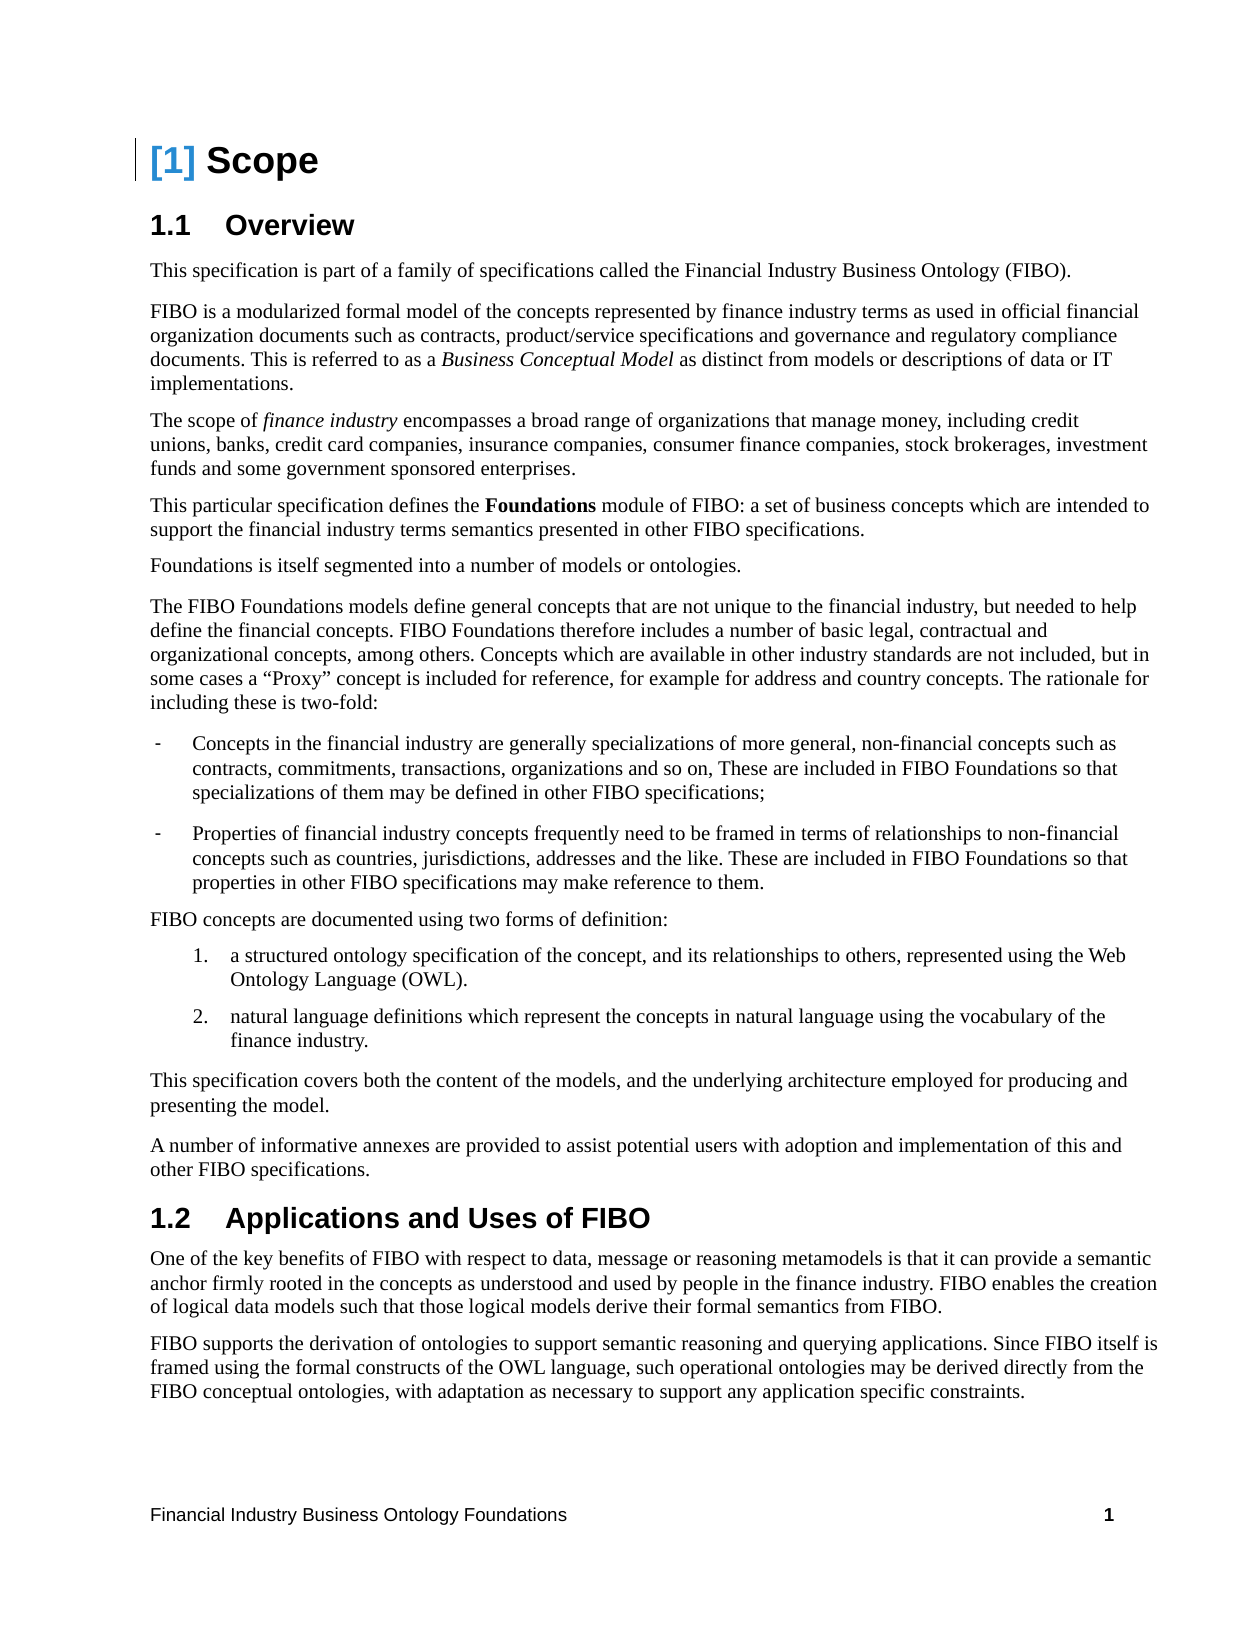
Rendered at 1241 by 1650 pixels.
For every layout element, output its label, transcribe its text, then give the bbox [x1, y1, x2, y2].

list a structured ontology specification of the concept, and its relationships to others, represented using the Web Ontology Language (OWL). [193, 943, 1165, 991]
subtitle 1.2 Applications and Uses of FIBO [150, 1201, 1165, 1234]
text FIBO is a modularized formal model of the concepts represented by finance industry terms as used in official financial organization documents such as contracts, product/service specifications and governance and regulatory compliance documents. This is referred to as a Business Conceptual Model as distinct from models or descriptions of data or IT implementations. [150, 299, 1165, 395]
text Foundations is itself segmented into a number of models or ontologies. [150, 553, 1165, 577]
subtitle Scope [150, 138, 1165, 181]
list natural language definitions which represent the concepts in natural language using the vocabulary of the finance industry. [193, 1004, 1165, 1052]
text The FIBO Foundations models define general concepts that are not unique to the financial industry, but needed to help define the financial concepts. FIBO Foundations therefore includes a number of basic legal, contractual and organizational concepts, among others. Concepts which are available in other industry standards are not included, but in some cases a “Proxy” concept is included for reference, for example for address and country concepts. The rationale for including these is two-fold: [150, 594, 1165, 714]
text FIBO supports the derivation of ontologies to support semantic reasoning and querying applications. Since FIBO itself is framed using the formal constructs of the OWL language, such operational ontologies may be derived directly from the FIBO conceptual ontologies, with adaptation as necessary to support any application specific constraints. [150, 1331, 1165, 1403]
text This specification covers both the content of the models, and the underlying architecture employed for producing and presenting the model. [150, 1068, 1165, 1117]
list Concepts in the financial industry are generally specializations of more general, non-financial concepts such as contracts, commitments, transactions, organizations and so on, These are included in FIBO Foundations so that specializations of them may be defined in other FIBO specifications; [154, 730, 1165, 804]
text The scope of finance industry encompasses a broad range of organizations that manage money, including credit unions, banks, credit card companies, insurance companies, consumer finance companies, stock brokerages, investment funds and some government sponsored enterprises. [150, 408, 1165, 480]
text A number of informative annexes are provided to assist potential users with adoption and implementation of this and other FIBO specifications. [150, 1133, 1165, 1181]
text This specification is part of a family of specifications called the Financial Industry Business Ontology (FIBO). [150, 258, 1165, 282]
subtitle 1.1 Overview [150, 208, 1165, 242]
text This particular specification defines the Foundations module of FIBO: a set of business concepts which are intended to support the financial industry terms semantics presented in other FIBO specifications. [150, 492, 1165, 541]
list Properties of financial industry concepts frequently need to be framed in terms of relationships to non-financial concepts such as countries, jurisdictions, addresses and the like. These are included in FIBO Foundations so that properties in other FIBO specifications may make reference to them. [154, 820, 1165, 894]
text FIBO concepts are documented using two forms of definition: [150, 906, 1165, 931]
text One of the key benefits of FIBO with respect to data, message or reasoning metamodels is that it can provide a semantic anchor firmly rooted in the concepts as understood and used by people in the finance industry. FIBO enables the creation of logical data models such that those logical models derive their formal semantics from FIBO. [150, 1246, 1165, 1318]
